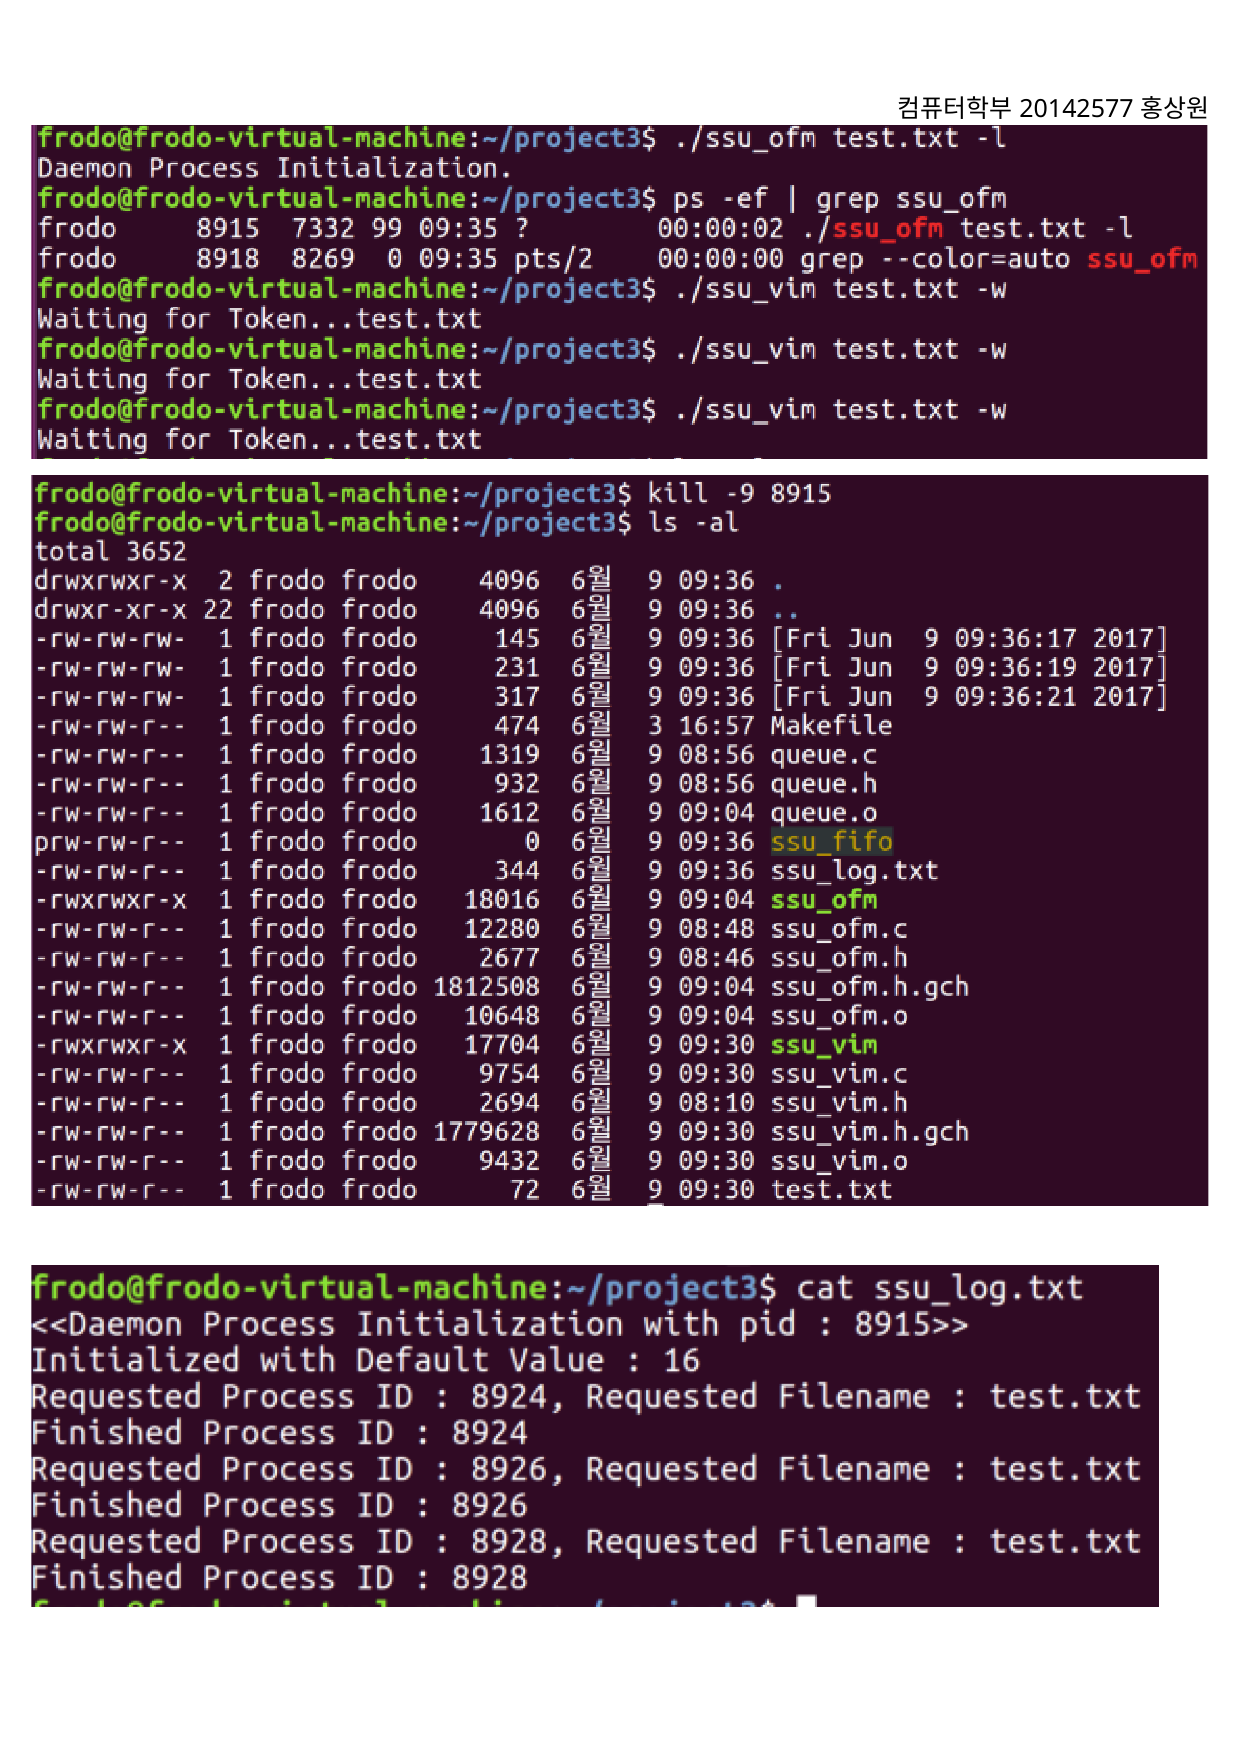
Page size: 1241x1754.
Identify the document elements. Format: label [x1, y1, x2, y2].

picture [31, 125, 1208, 459]
picture [31, 1265, 1159, 1607]
picture [31, 475, 1209, 1206]
